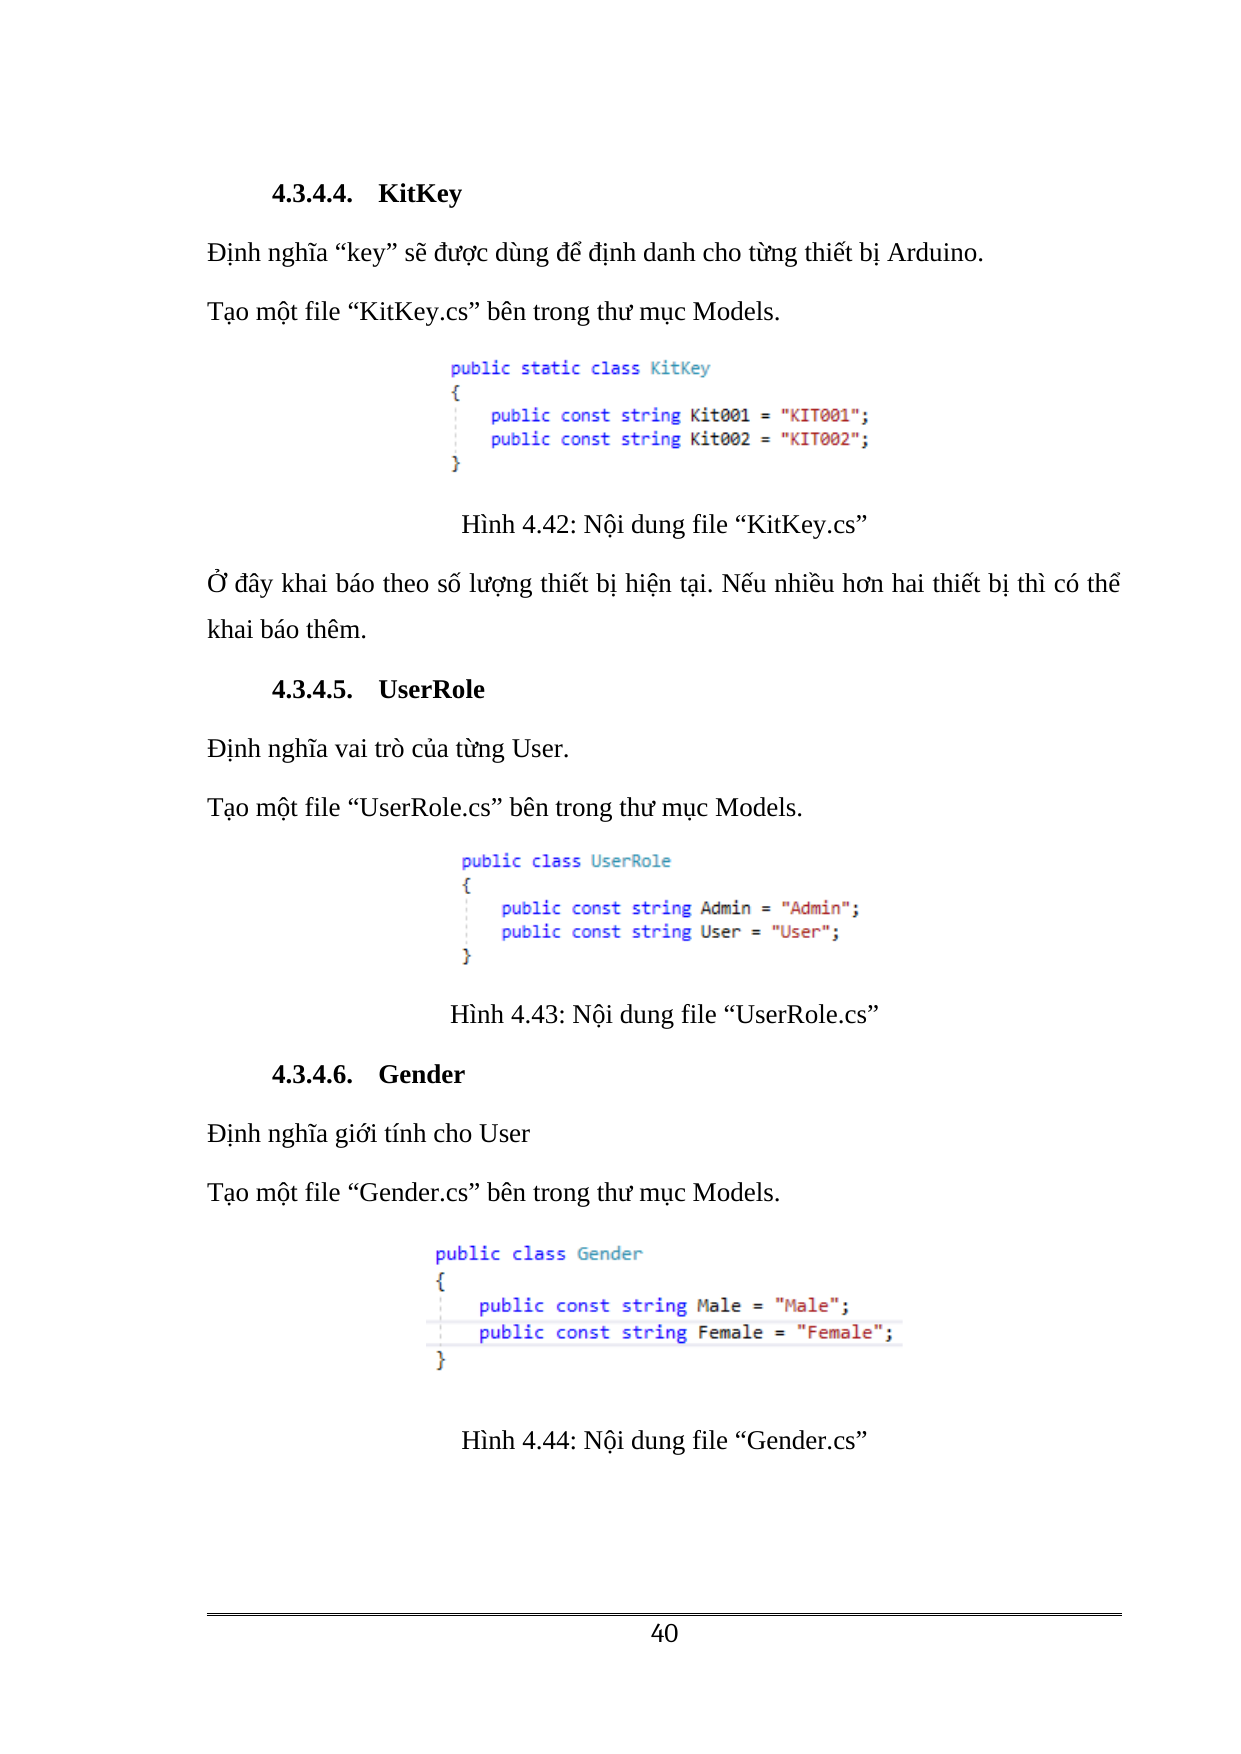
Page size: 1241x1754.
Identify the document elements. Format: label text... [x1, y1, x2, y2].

picture [426, 1235, 903, 1397]
text Tạo một file “Gender.cs” bên trong thư mục Models. [207, 1176, 1122, 1207]
text Tạo một file “KitKey.cs” bên trong thư mục Models. [207, 296, 1122, 327]
subtitle KitKey [272, 177, 1122, 208]
text Định nghĩa “key” sẽ được dùng để định danh cho từng thiết bị Arduino. [207, 236, 1122, 267]
text Ở đây khai báo theo số lượng thiết bị hiện tại. Nếu nhiều hơn hai thiết bị thì có thể khai báo thêm. [207, 567, 1122, 645]
text Định nghĩa vai trò của từng User. [207, 732, 1122, 763]
subtitle UserRole [272, 673, 1122, 704]
subtitle Gender [272, 1058, 1122, 1089]
picture [455, 850, 873, 971]
text Định nghĩa giới tính cho User [207, 1117, 1122, 1148]
text Tạo một file “UserRole.cs” bên trong thư mục Models. [207, 791, 1122, 822]
picture [441, 354, 888, 480]
